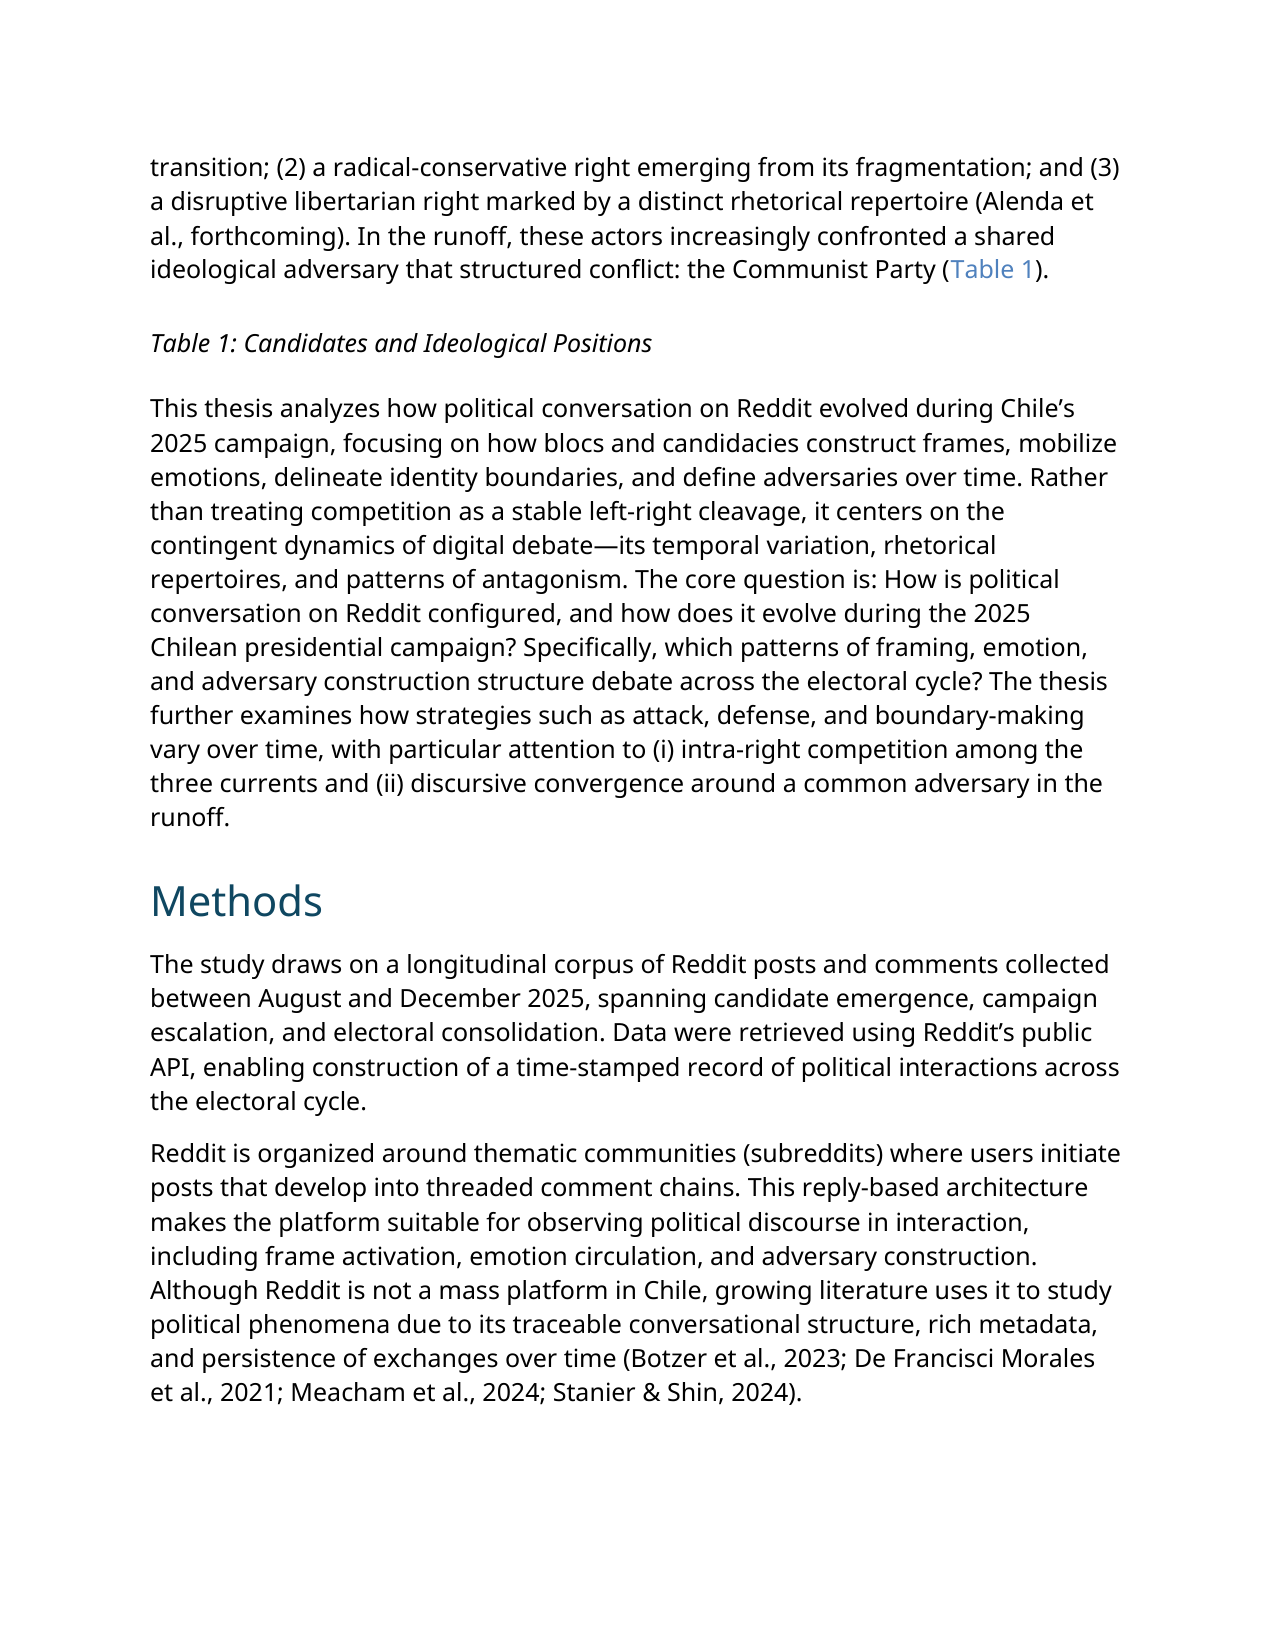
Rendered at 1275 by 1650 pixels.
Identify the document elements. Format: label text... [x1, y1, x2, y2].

text The study draws on a longitudinal corpus of Reddit posts and comments collected between August and December 2025, spanning candidate emergence, campaign escalation, and electoral consolidation. Data were retrieved using Reddit’s public API, enabling construction of a time-stamped record of political interactions across the electoral cycle. [150, 947, 1125, 1117]
text Reddit is organized around thematic communities (subreddits) where users initiate posts that develop into threaded comment chains. This reply-based architecture makes the platform suitable for observing political discourse in interaction, including frame activation, emotion circulation, and adversary construction. Although Reddit is not a mass platform in Chile, growing literature uses it to study political phenomena due to its traceable conversational structure, rich metadata, and persistence of exchanges over time (Botzer et al., 2023; De Francisci Morales et al., 2021; Meacham et al., 2024; Stanier & Shin, 2024). [150, 1136, 1125, 1408]
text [150, 150, 1125, 286]
table_header Table 1: Candidates and Ideological Positions [139, 305, 1114, 372]
subtitle Methods [150, 871, 1125, 928]
text This thesis analyzes how political conversation on Reddit evolved during Chile’s 2025 campaign, focusing on how blocs and candidacies construct frames, mobilize emotions, delineate identity boundaries, and define adversaries over time. Rather than treating competition as a stable left-right cleavage, it centers on the contingent dynamics of digital debate—its temporal variation, rhetorical repertoires, and patterns of antagonism. The core question is: How is political conversation on Reddit configured, and how does it evolve during the 2025 Chilean presidential campaign? Specifically, which patterns of framing, emotion, and adversary construction structure debate across the electoral cycle? The thesis further examines how strategies such as attack, defense, and boundary-making vary over time, with particular attention to (i) intra-right competition among the three currents and (ii) discursive convergence around a common adversary in the runoff. [150, 391, 1125, 834]
